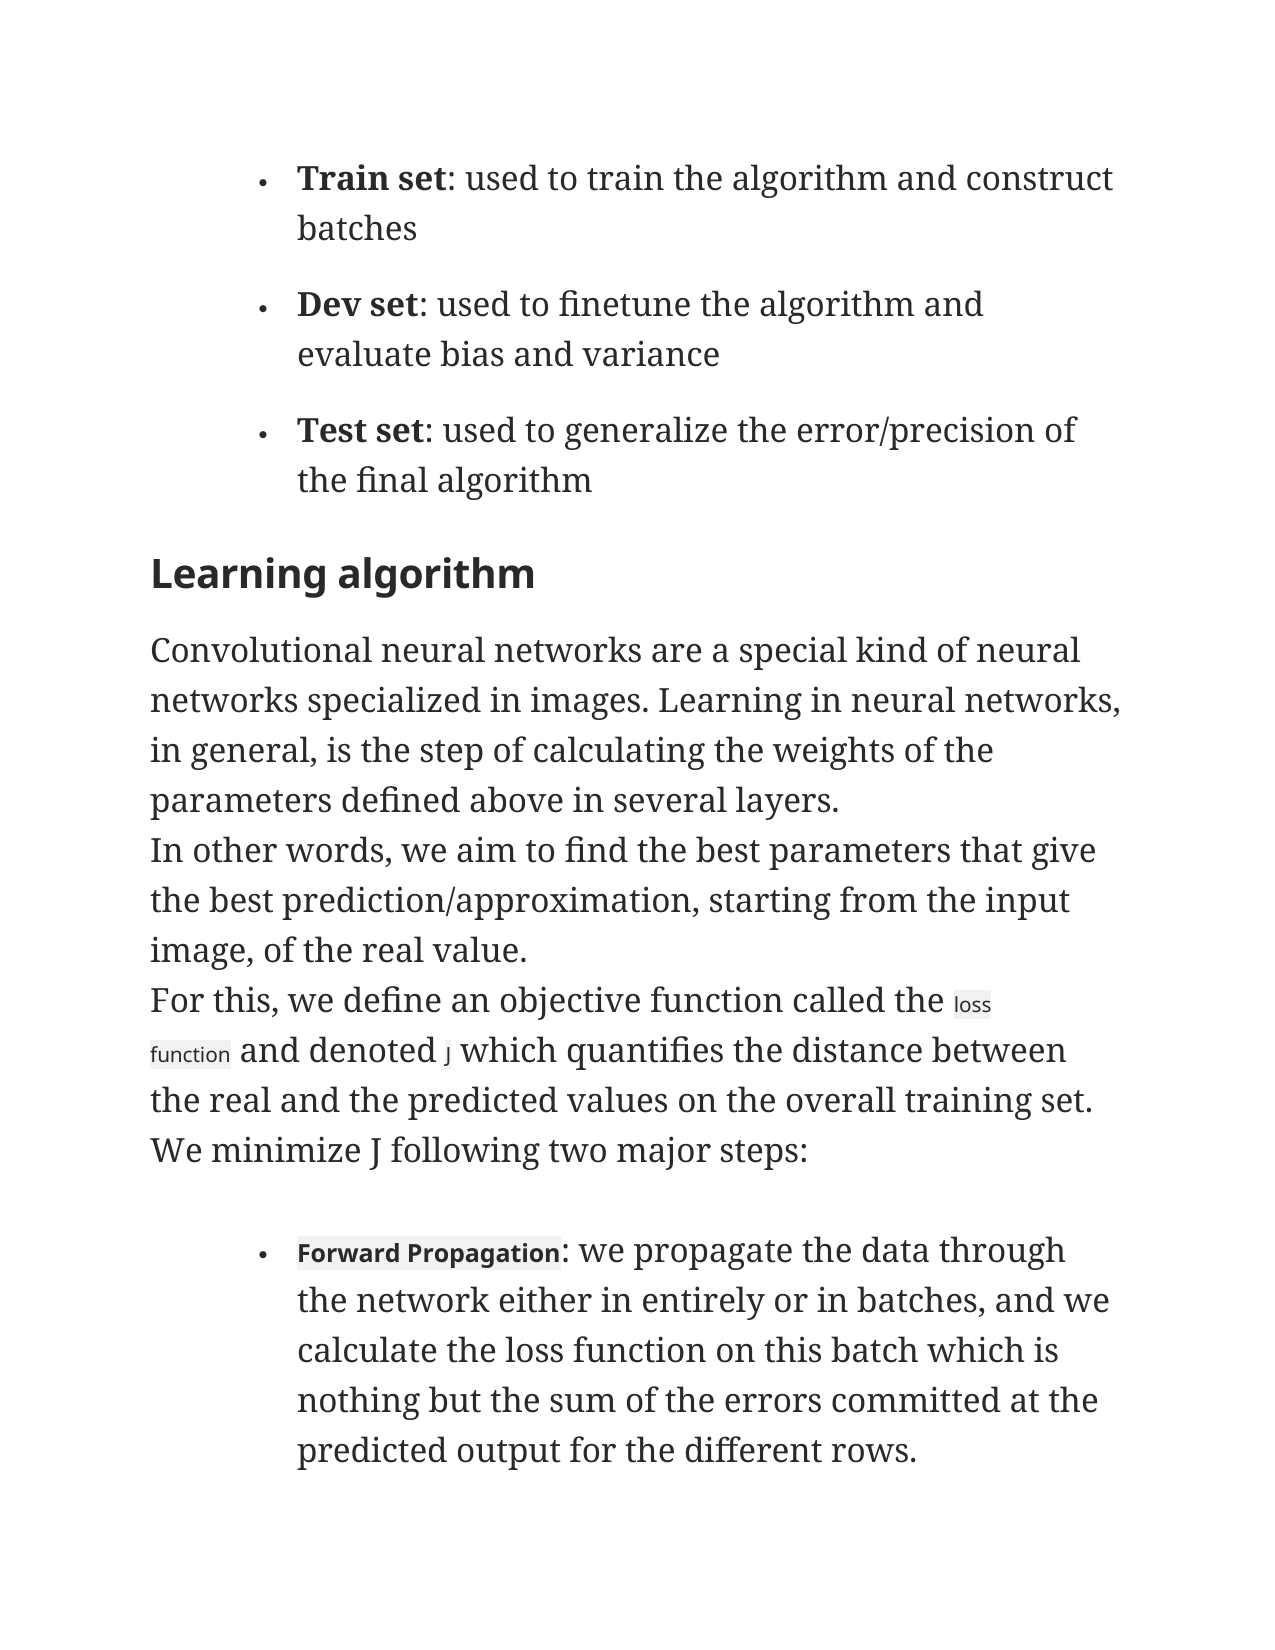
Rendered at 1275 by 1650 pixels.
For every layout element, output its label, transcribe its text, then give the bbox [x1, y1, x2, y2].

list Dev set: used to finetune the algorithm and evaluate bias and variance [259, 276, 1125, 376]
text Convolutional neural networks are a special kind of neural networks specialized in images. Learning in neural networks, in general, is the step of calculating the weights of the parameters defined above in several layers. In other words, we aim to find the best parameters that give the best prediction/approximation, starting from the input image, of the real value. For this, we define an objective function called the loss function and denoted J which quantifies the distance between the real and the predicted values on the overall training set. We minimize J following two major steps: [150, 622, 1125, 1172]
text Learning algorithm [150, 546, 1125, 601]
list Train set: used to train the algorithm and construct batches [259, 150, 1125, 250]
list Test set: used to generalize the error/precision of the final algorithm [259, 402, 1125, 502]
list Forward Propagation: we propagate the data through the network either in entirely or in batches, and we calculate the loss function on this batch which is nothing but the sum of the errors committed at the predicted output for the different rows. [259, 1222, 1125, 1472]
